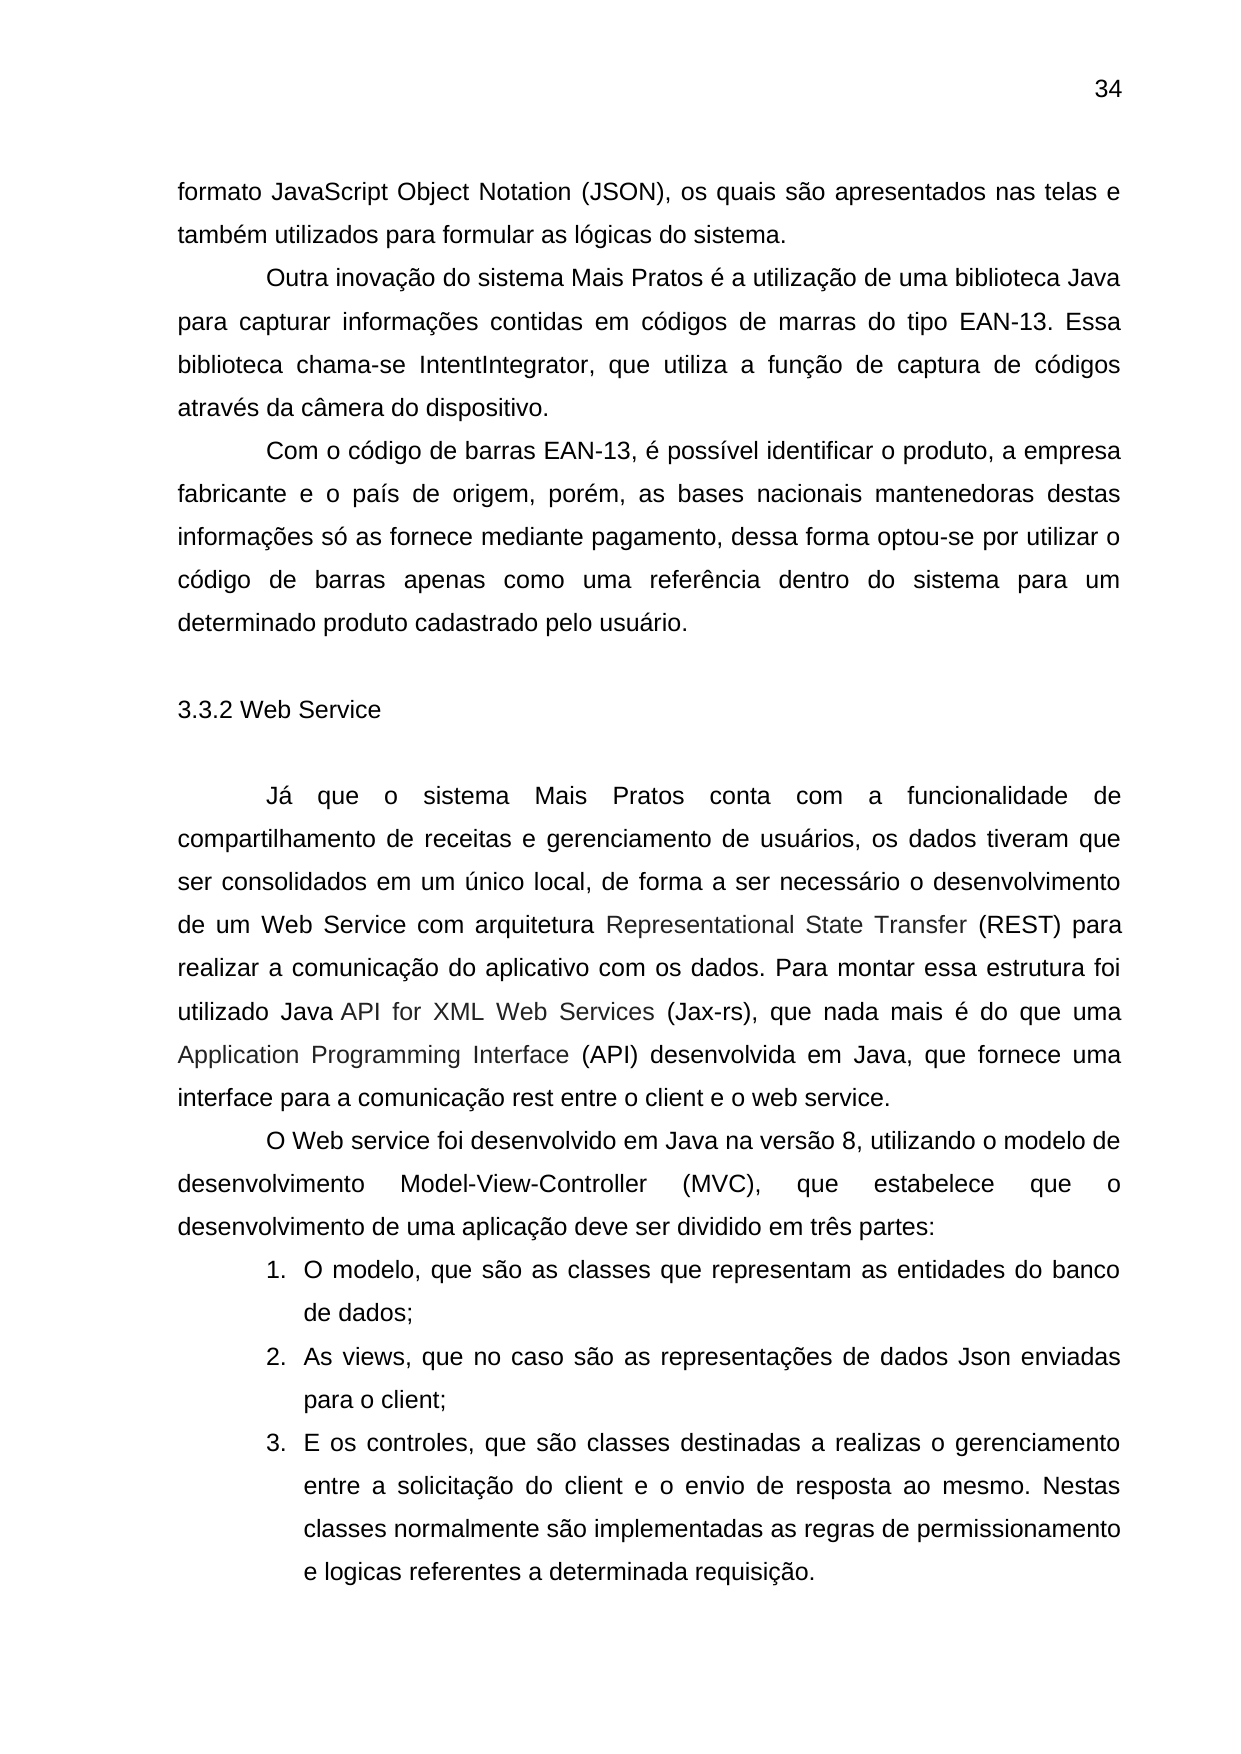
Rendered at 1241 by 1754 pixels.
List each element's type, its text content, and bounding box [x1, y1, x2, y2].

text Com o código de barras EAN-13, é possível identificar o produto, a empresa fabricante e o país de origem, porém, as bases nacionais mantenedoras destas informações só as fornece mediante pagamento, dessa forma optou-se por utilizar o código de barras apenas como uma referência dentro do sistema para um determinado produto cadastrado pelo usuário. [177, 436, 1122, 637]
text Já que o sistema Mais Pratos conta com a funcionalidade de compartilhamento de receitas e gerenciamento de usuários, os dados tiveram que ser consolidados em um único local, de forma a ser necessário o desenvolvimento de um Web Service com arquitetura Representational State Transfer (REST) para realizar a comunicação do aplicativo com os dados. Para montar essa estrutura foi utilizado Java API for XML Web Services (Jax-rs), que nada mais é do que uma Application Programming Interface (API) desenvolvida em Java, que fornece uma interface para a comunicação rest entre o client e o web service. [177, 781, 1122, 1112]
list As views, que no caso são as representações de dados Json enviadas para o client; [266, 1342, 1122, 1413]
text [177, 177, 1122, 249]
subtitle Web Service [177, 695, 1122, 723]
list O modelo, que são as classes que representam as entidades do banco de dados; [266, 1255, 1122, 1327]
text O Web service foi desenvolvido em Java na versão 8, utilizando o modelo de desenvolvimento Model-View-Controller (MVC), que estabelece que o desenvolvimento de uma aplicação deve ser dividido em três partes: [177, 1126, 1122, 1241]
text Outra inovação do sistema Mais Pratos é a utilização de uma biblioteca Java para capturar informações contidas em códigos de marras do tipo EAN-13. Essa biblioteca chama-se IntentIntegrator, que utiliza a função de captura de códigos através da câmera do dispositivo. [177, 263, 1122, 422]
list E os controles, que são classes destinadas a realizas o gerenciamento entre a solicitação do client e o envio de resposta ao mesmo. Nestas classes normalmente são implementadas as regras de permissionamento e logicas referentes a determinada requisição. [266, 1428, 1122, 1586]
